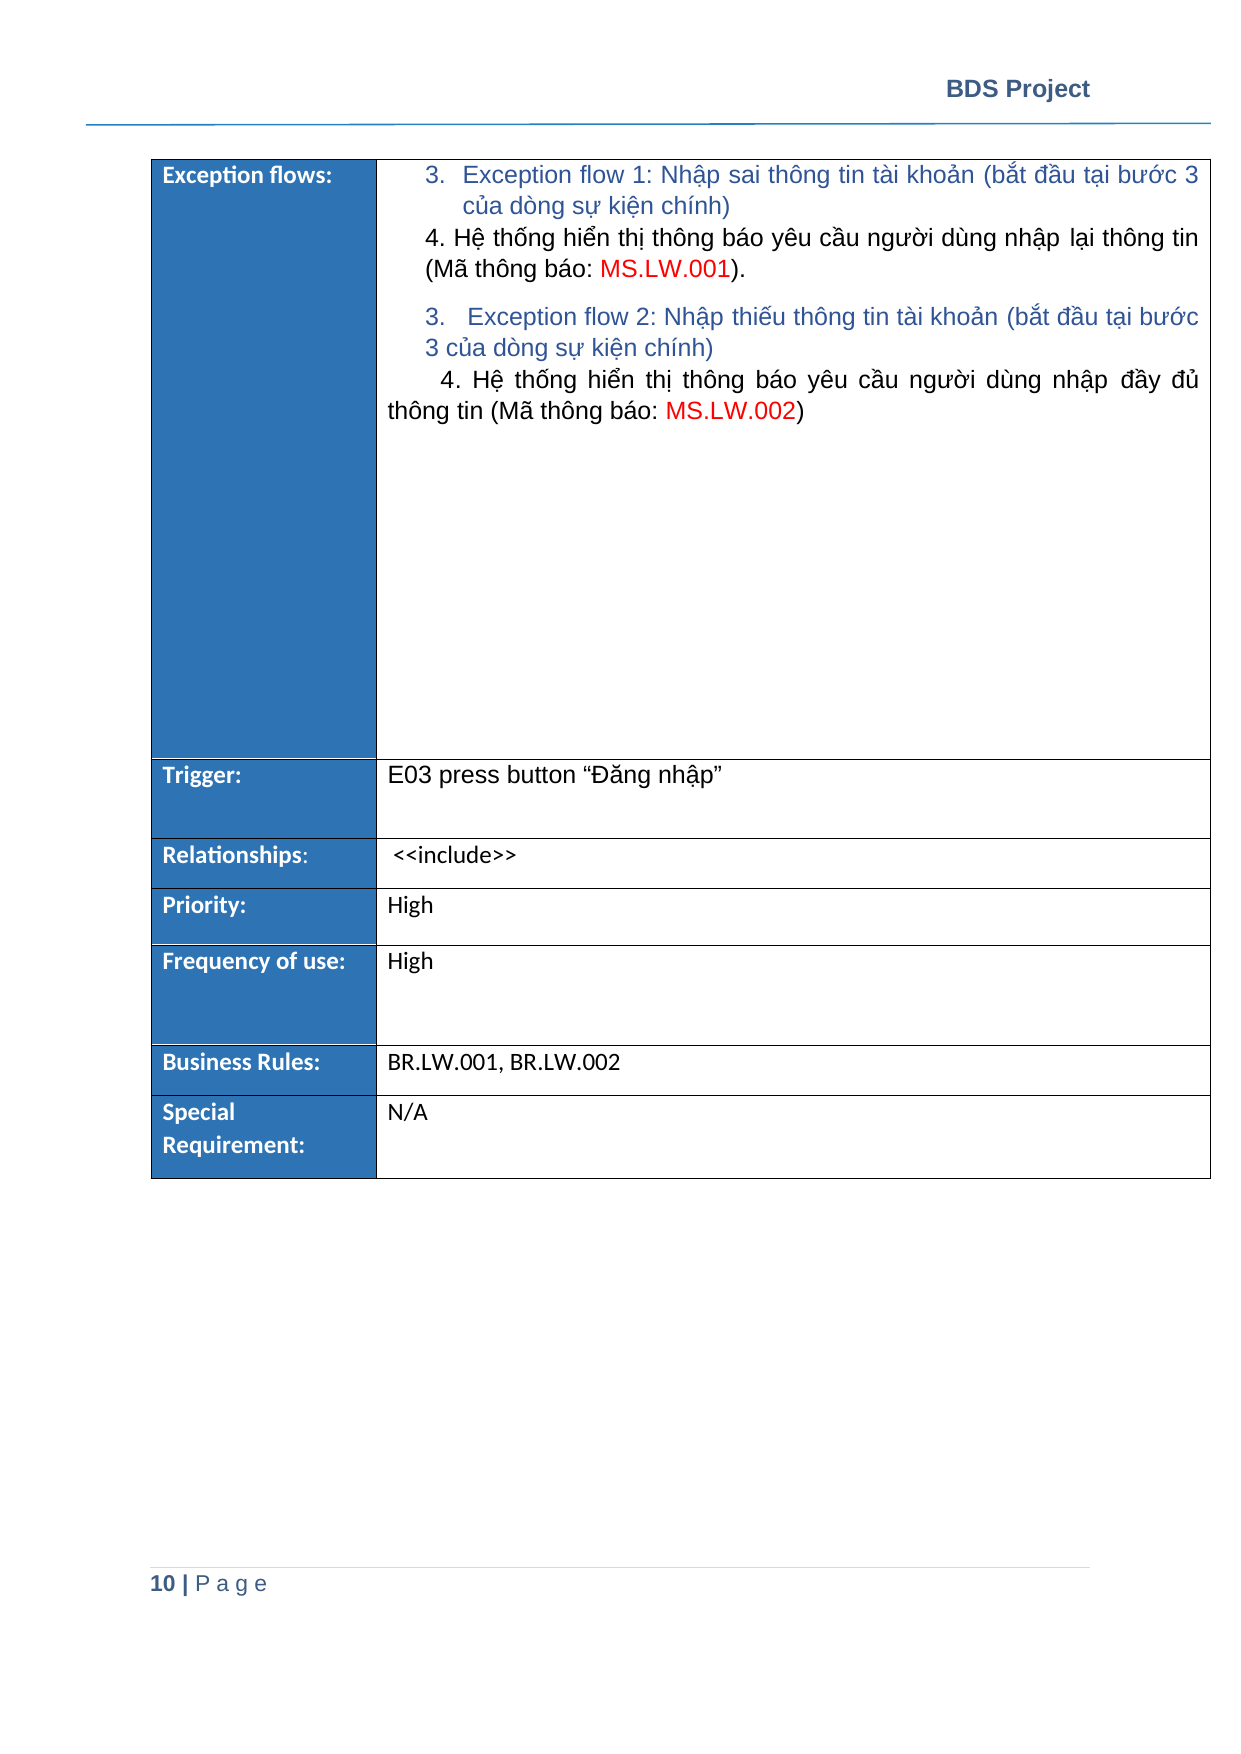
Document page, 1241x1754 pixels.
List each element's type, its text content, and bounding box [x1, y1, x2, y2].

table_cell Business Rules: [152, 1046, 376, 1095]
table_cell Exception flow 1: Nhập sai thông tin tài khoản (bắt đầu tại bước 3 của dòng sự kiện chính) 4. Hệ thống hiển thị thông báo yêu cầu người dùng nhập lại thông tin (Mã thông báo: MS.LW.001). 3. Exception flow 2: Nhập thiếu thông tin tài khoản (bắt đầu tại bước 3 của dòng sự kiện chính) 4. Hệ thống hiển thị thông báo yêu cầu người dùng nhập đầy đủ thông tin (Mã thông báo: MS.LW.002) [377, 160, 1210, 758]
table_cell Relationships: [152, 839, 376, 888]
table_cell Frequency of use: [152, 946, 376, 1044]
table_cell Priority: [152, 889, 376, 944]
table_cell BR.LW.001, BR.LW.002 [377, 1046, 1210, 1095]
table_cell High [377, 946, 1210, 1044]
table_cell <<include>> [377, 839, 1210, 888]
table_cell High [377, 889, 1210, 944]
table_cell N/A [377, 1096, 1210, 1178]
table_cell E03 press button “Đăng nhập” [377, 760, 1210, 838]
table_cell Exception flows: [152, 160, 376, 758]
table_cell Special Requirement: [152, 1096, 376, 1178]
table_cell Trigger: [152, 760, 376, 838]
